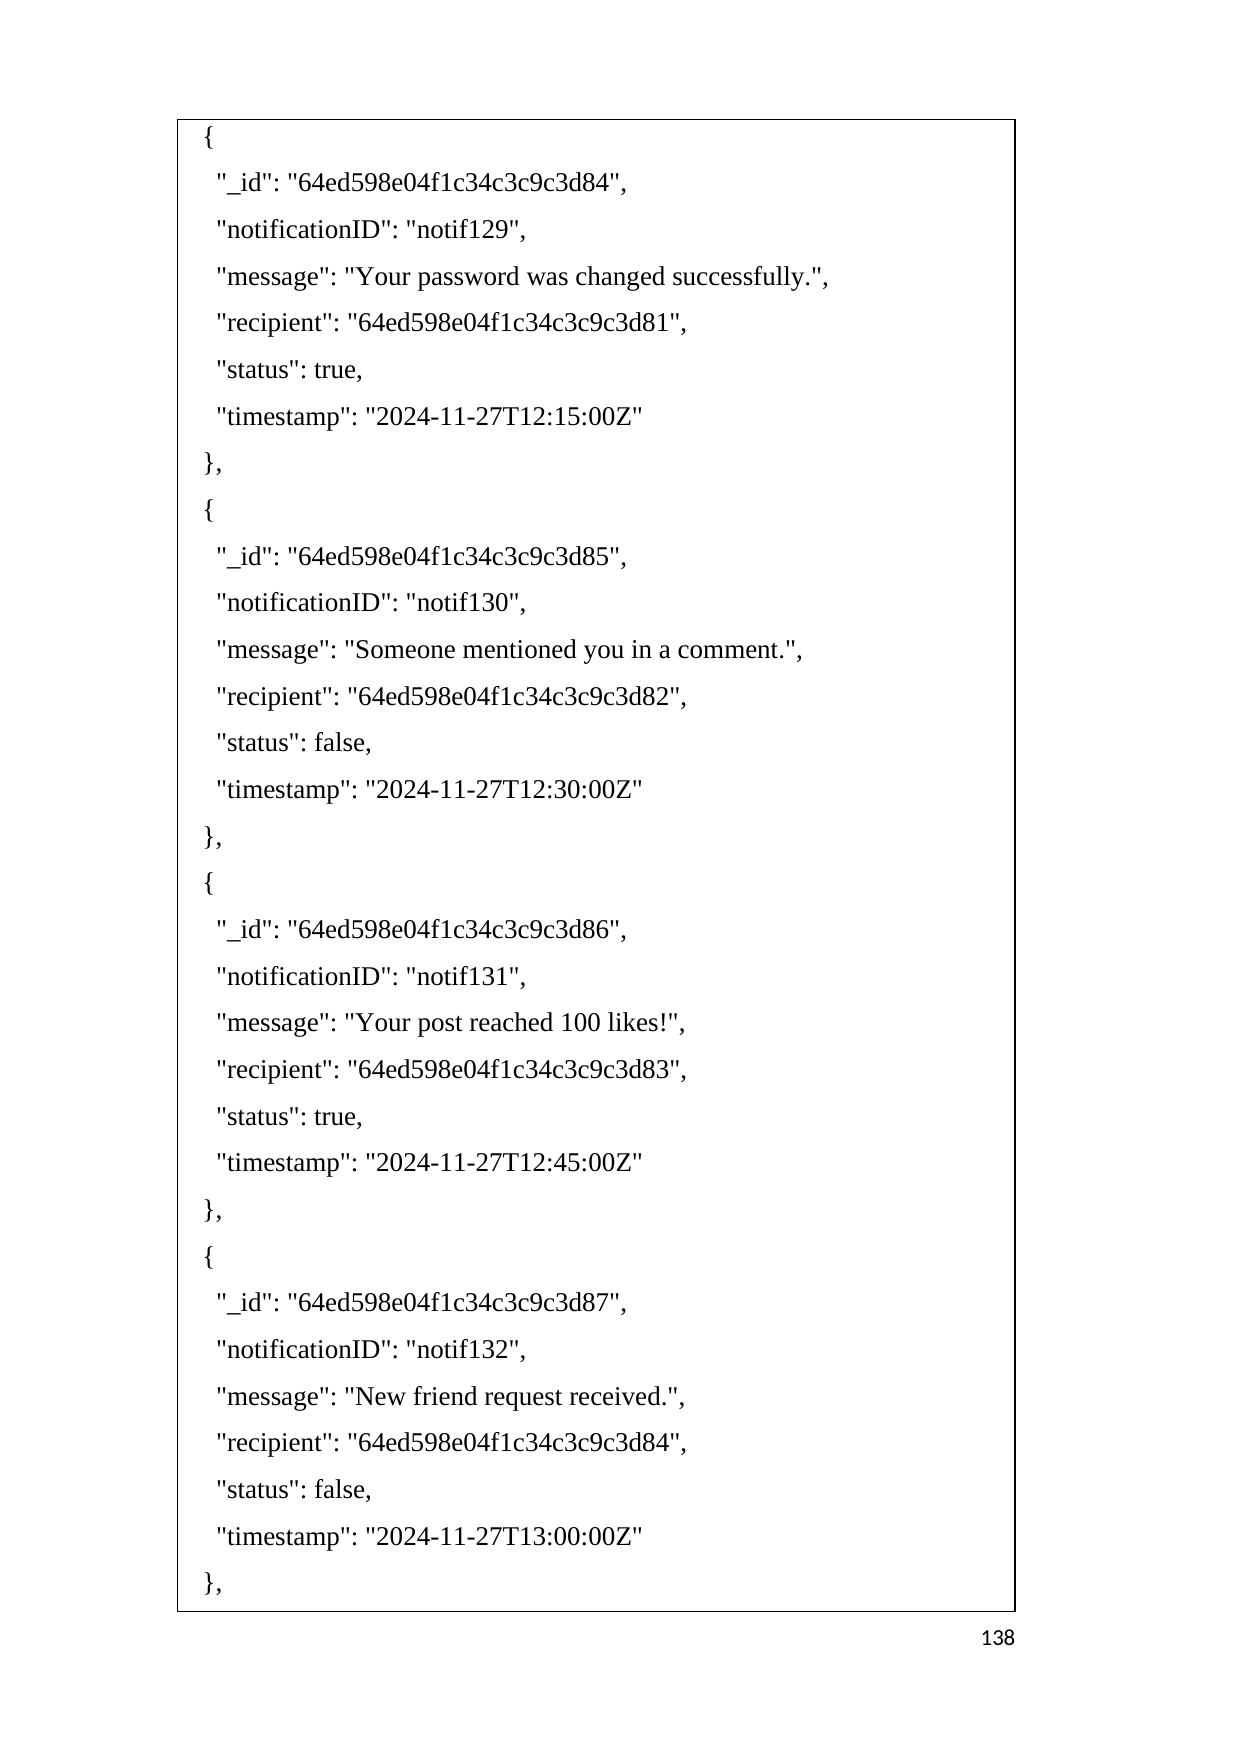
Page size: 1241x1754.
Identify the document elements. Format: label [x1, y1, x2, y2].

table_header [178, 120, 1014, 1611]
